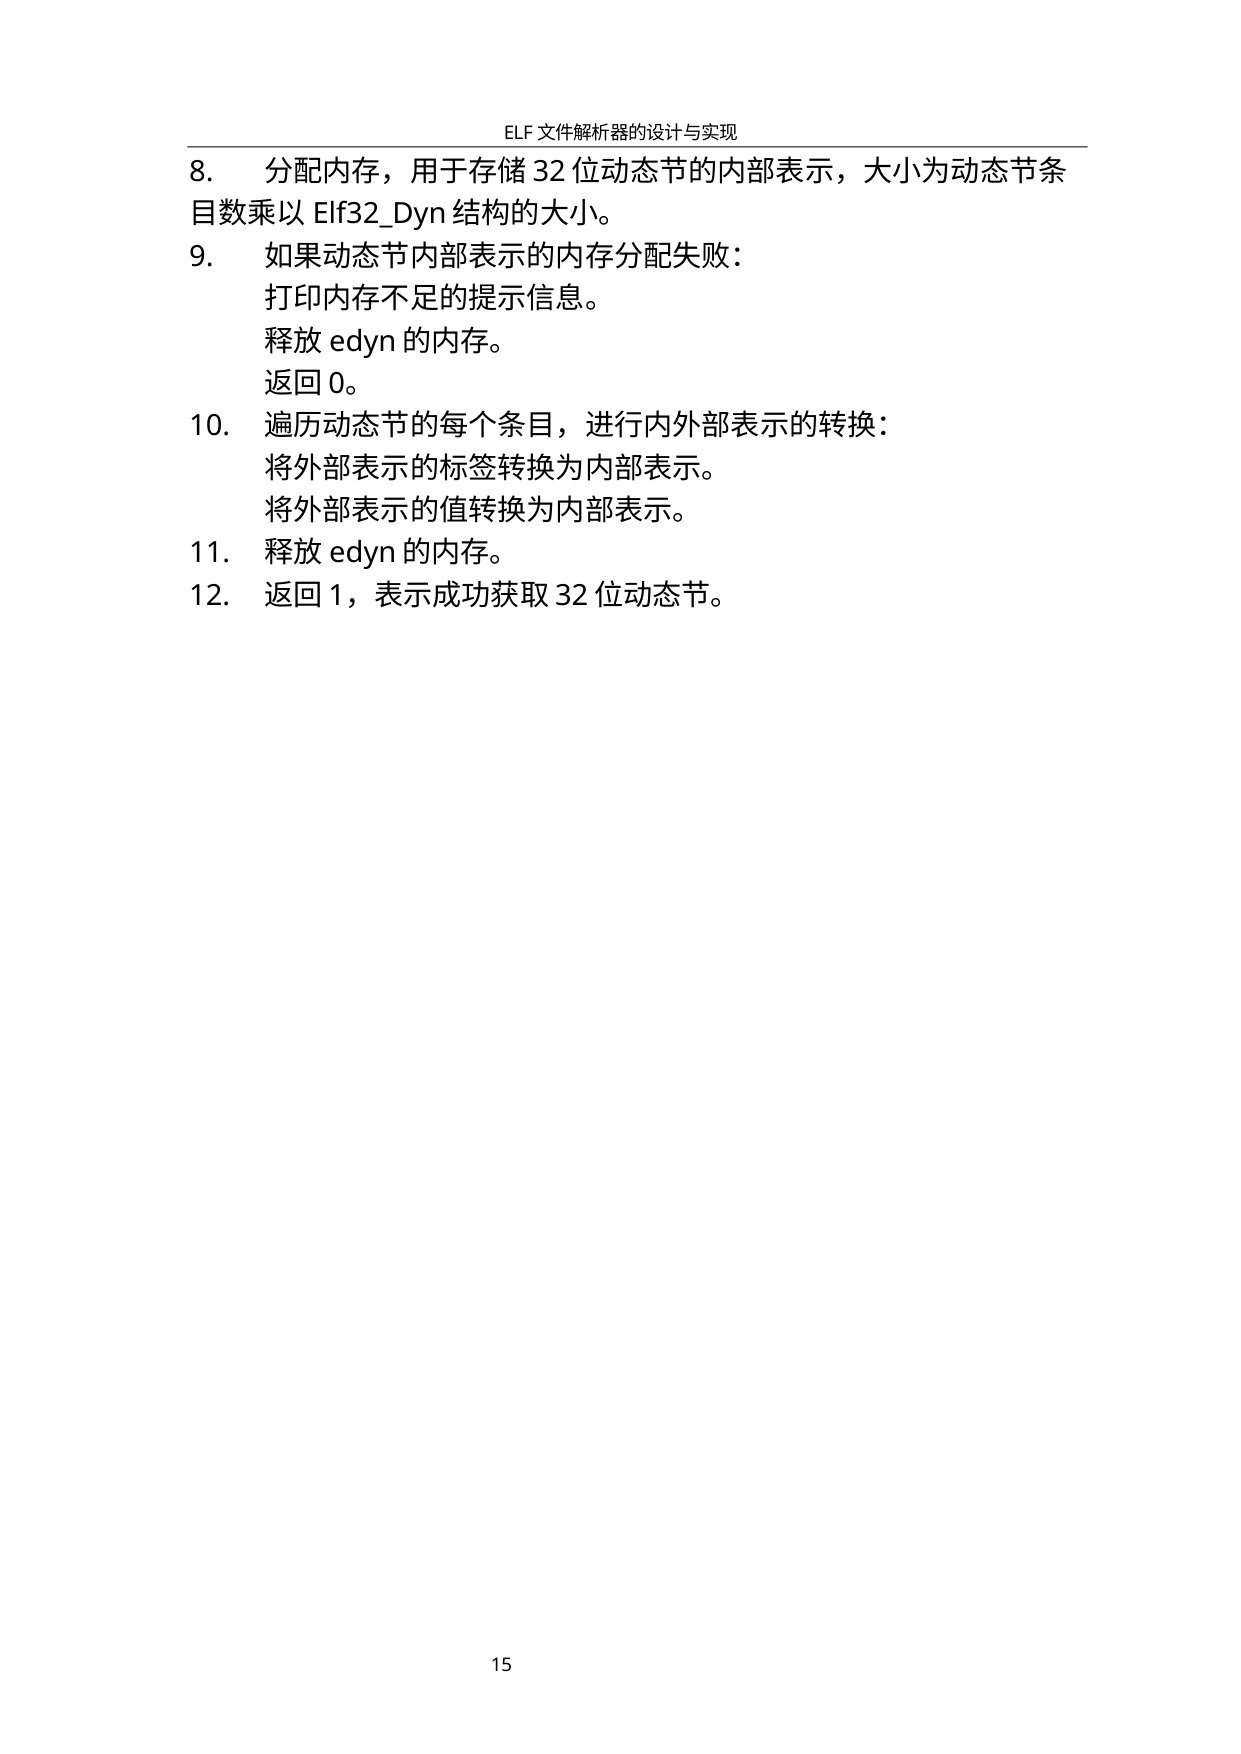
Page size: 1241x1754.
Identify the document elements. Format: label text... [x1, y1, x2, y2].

text 8. 分配内存，用于存储32位动态节的内部表示，大小为动态节条目数乘以 Elf32_Dyn结构的大小。 [189, 148, 1093, 232]
text 释放 edyn的内存。 [189, 317, 1093, 359]
text 返回0。 [189, 359, 1093, 402]
text 12. 返回1，表示成功获取32位动态节。 [189, 571, 1093, 614]
text 打印内存不足的提示信息。 [189, 275, 1093, 317]
text 9. 如果动态节内部表示的内存分配失败： [189, 232, 1093, 275]
text 10. 遍历动态节的每个条目，进行内外部表示的转换： [189, 402, 1093, 444]
text 11. 释放 edyn的内存。 [189, 529, 1093, 571]
text 将外部表示的标签转换为内部表示。 [189, 444, 1093, 487]
text 将外部表示的值转换为内部表示。 [189, 487, 1093, 529]
